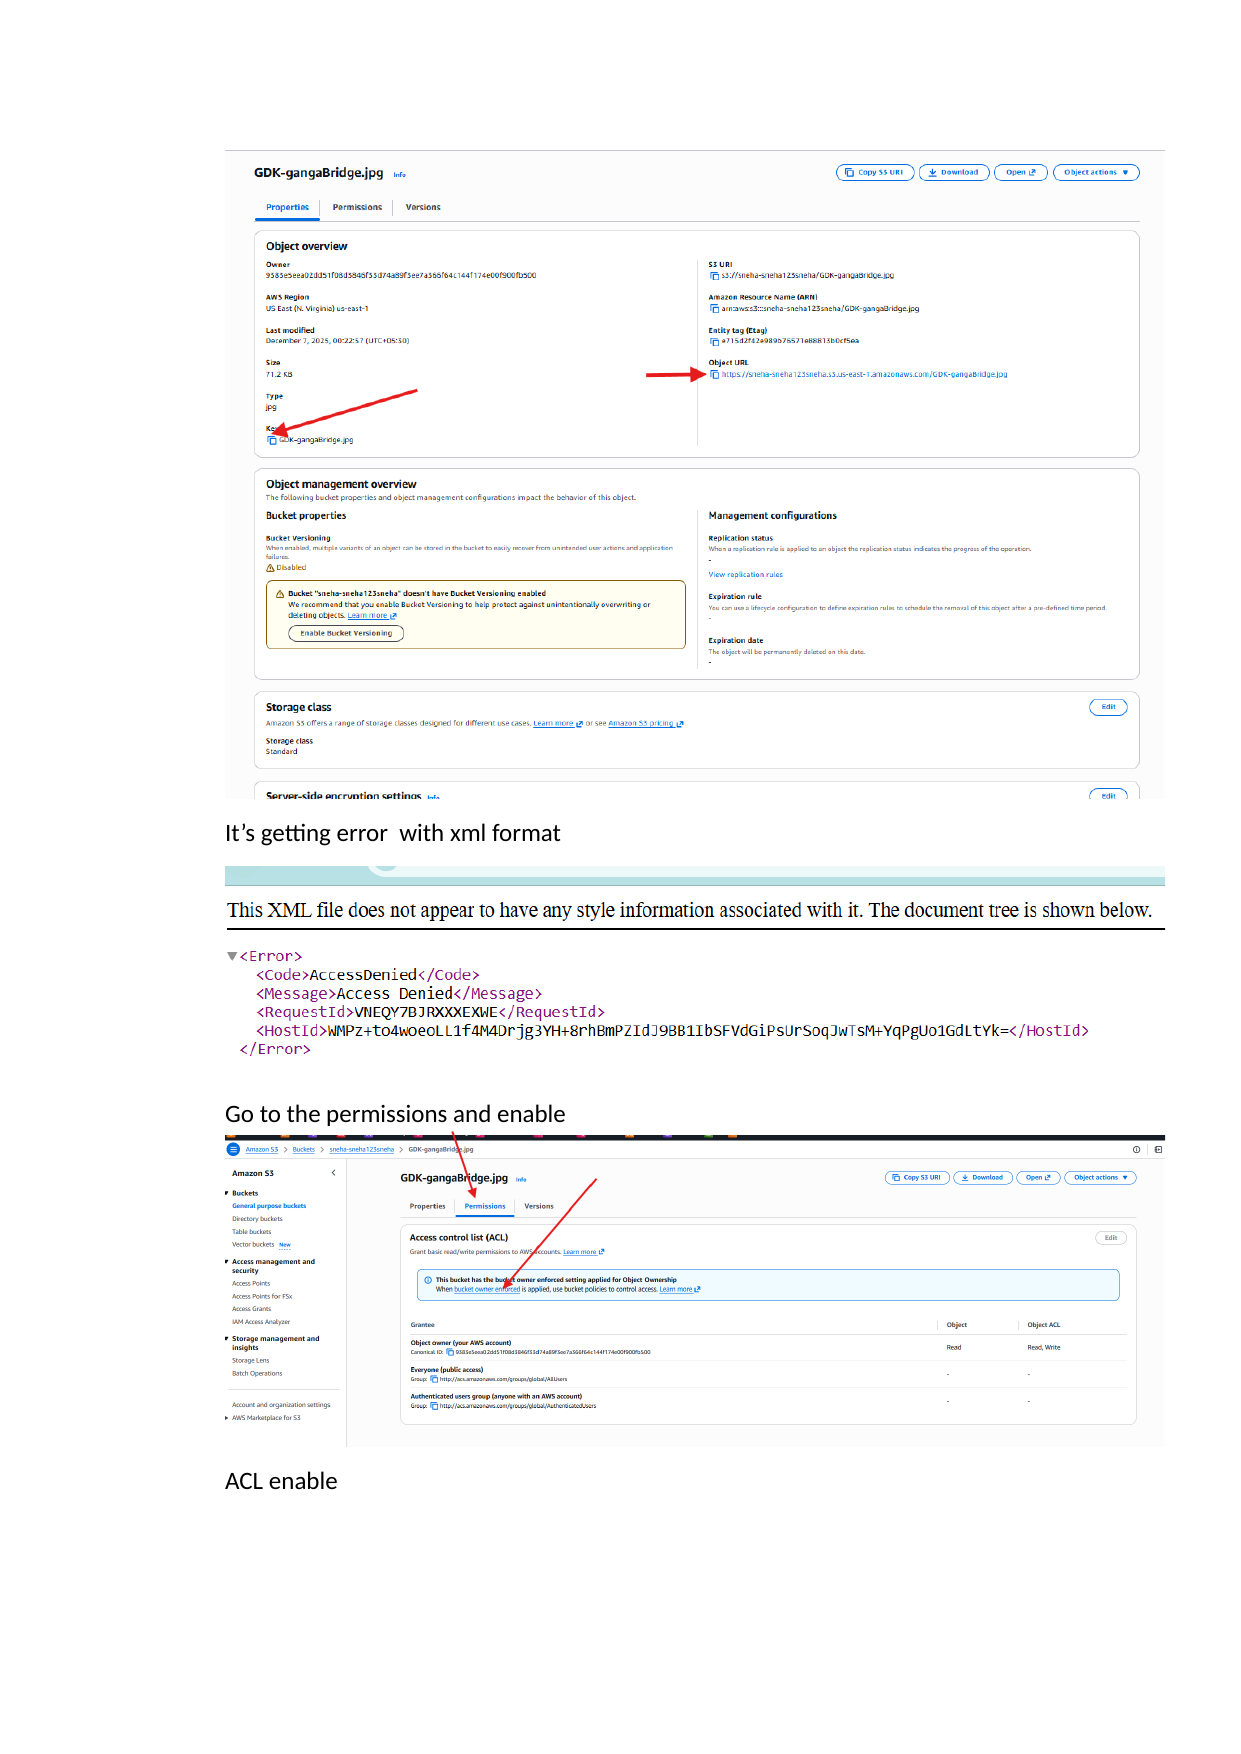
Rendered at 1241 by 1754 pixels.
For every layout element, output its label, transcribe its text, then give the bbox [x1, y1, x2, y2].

picture [225, 1130, 1166, 1447]
text Go to the permissions and enable [225, 1098, 1090, 1130]
text ACL enable [225, 1465, 1090, 1496]
text It’s getting error with xml format [225, 817, 1090, 847]
picture [225, 866, 1166, 1079]
picture [225, 150, 1166, 799]
